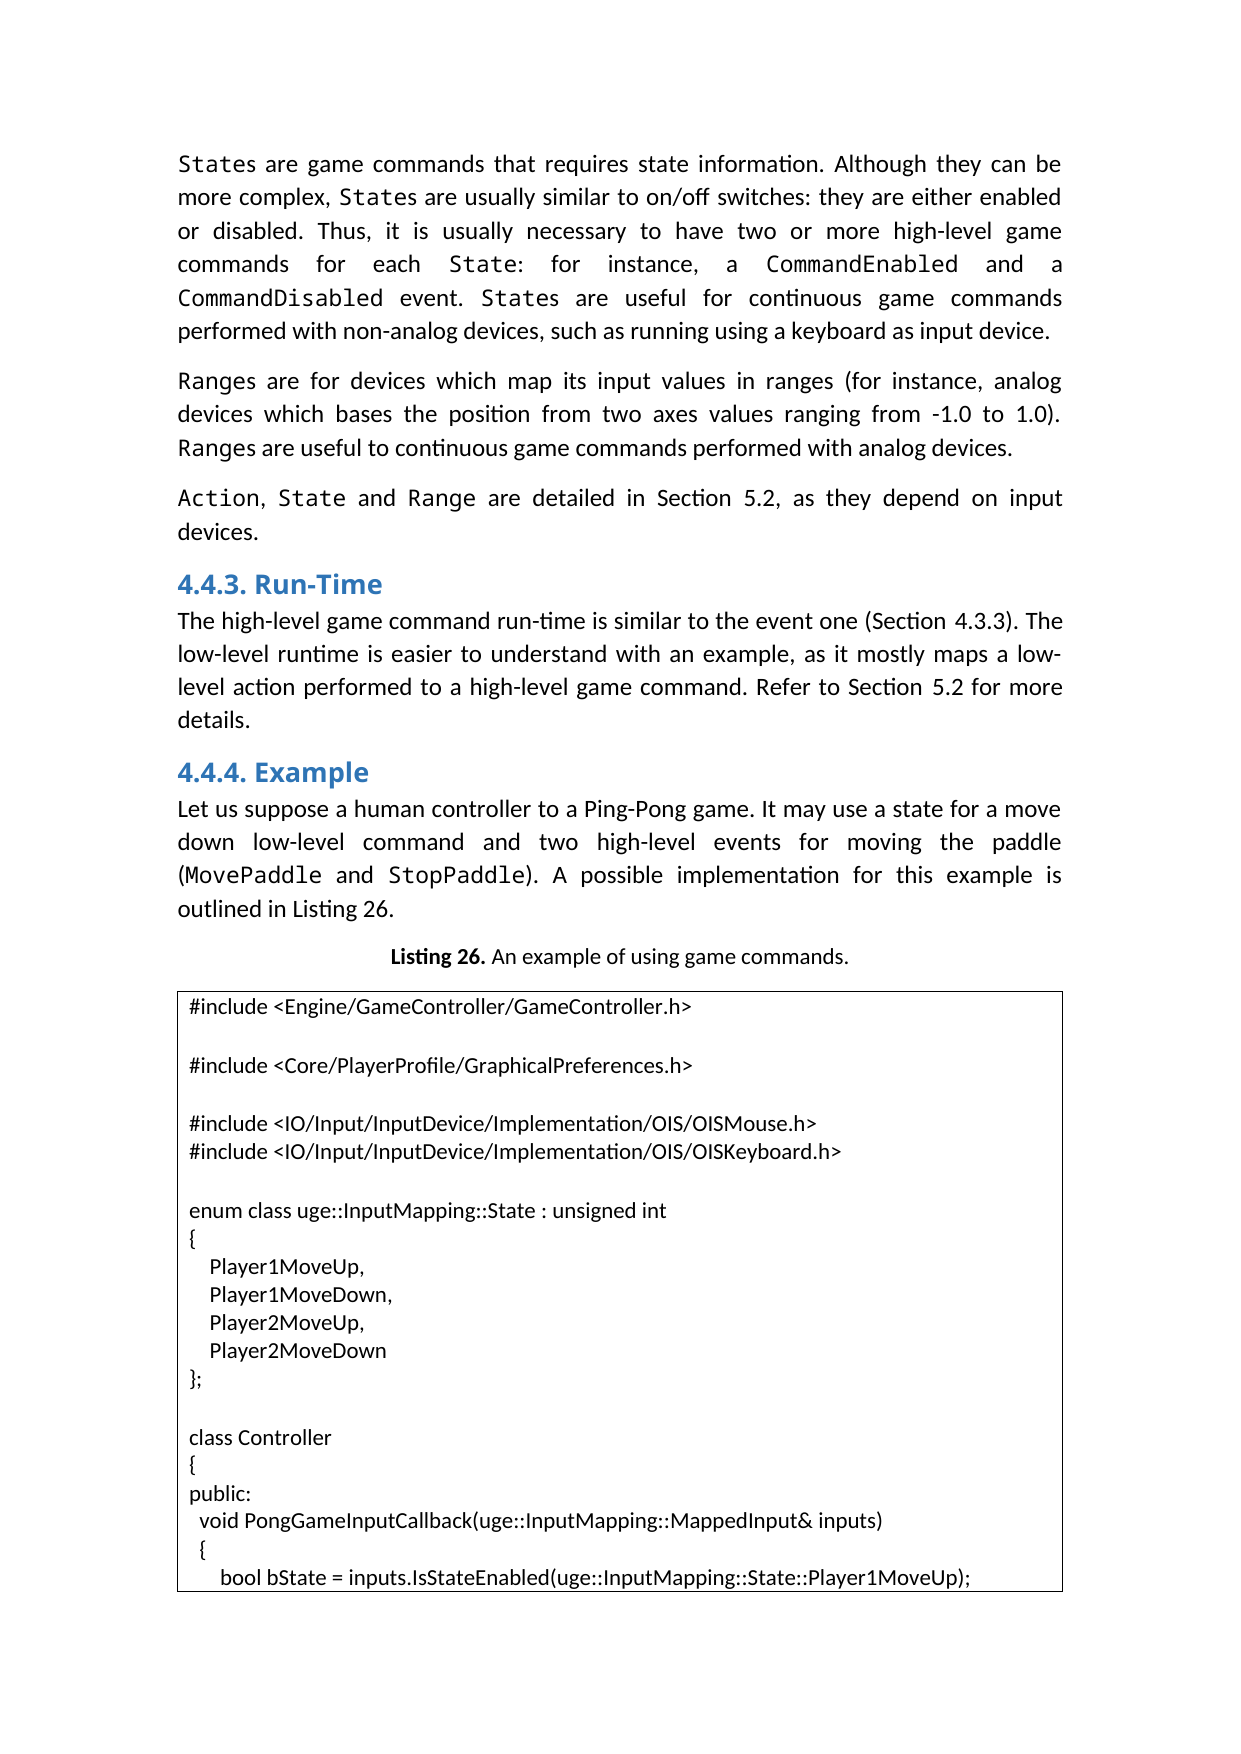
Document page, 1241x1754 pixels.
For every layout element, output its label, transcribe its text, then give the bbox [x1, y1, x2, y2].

text Action, State and Range are detailed in Section 5.2, as they depend on input devices. [177, 482, 1063, 546]
text Listing 26. An example of using game commands. [177, 942, 1063, 970]
subtitle Example [177, 753, 1063, 790]
text The high-level game command run-time is similar to the event one (Section 4.3.3). The low-level runtime is easier to understand with an example, as it mostly maps a low-level action performed to a high-level game command. Refer to Section 5.2 for more details. [177, 605, 1063, 734]
text Let us suppose a human controller to a Ping-Pong game. It may use a state for a move down low-level command and two high-level events for moving the paddle (MovePaddle and StopPaddle). A possible implementation for this example is outlined in Listing 26. [177, 793, 1063, 923]
text Ranges are for devices which map its input values in ranges (for instance, analog devices which bases the position from two axes values ranging from -1.0 to 1.0). Ranges are useful to continuous game commands performed with analog devices. [177, 365, 1063, 463]
subtitle Run-Time [177, 565, 1063, 602]
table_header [178, 992, 1062, 1591]
text States are game commands that requires state information. Although they can be more complex, States are usually similar to on/off switches: they are either enabled or disabled. Thus, it is usually necessary to have two or more high-level game commands for each State: for instance, a CommandEnabled and a CommandDisabled event. States are useful for continuous game commands performed with non-analog devices, such as running using a keyboard as input device. [177, 148, 1063, 346]
